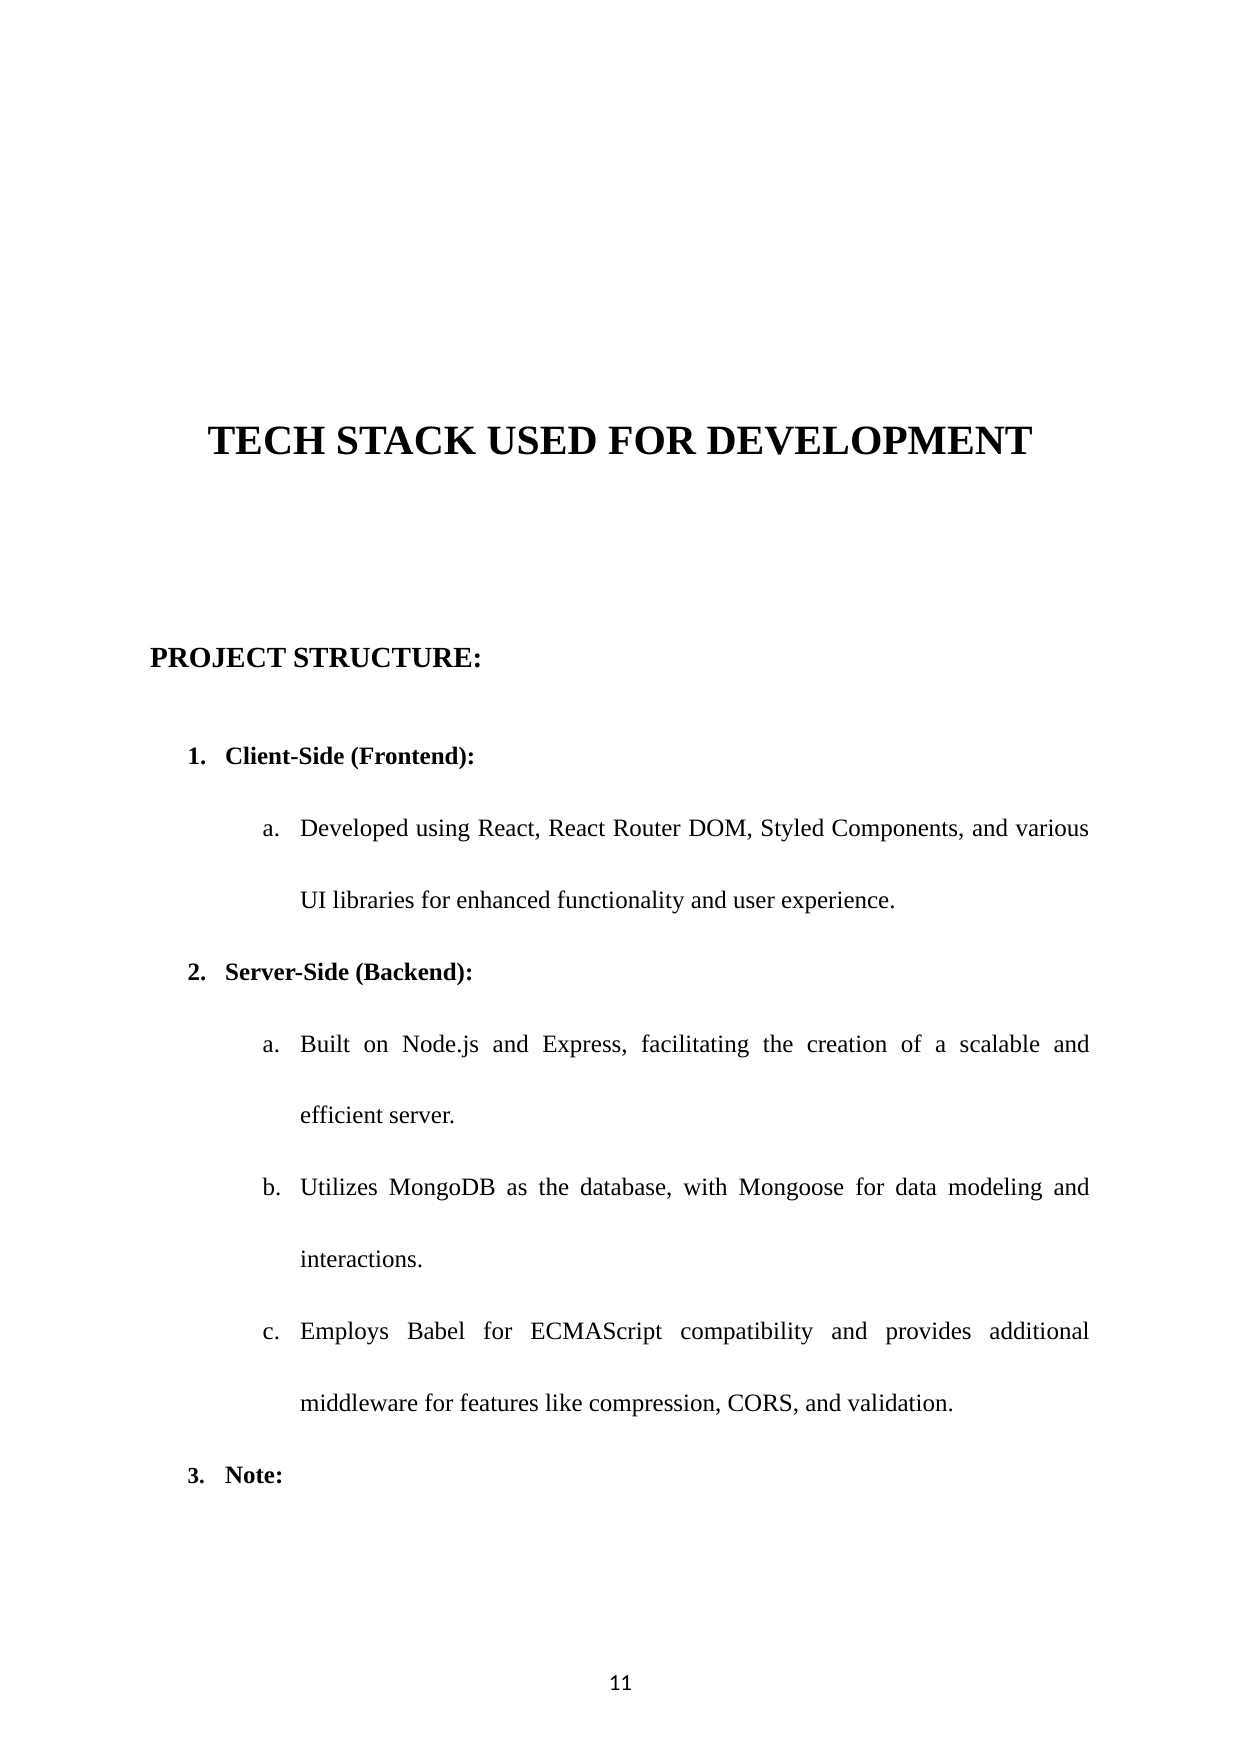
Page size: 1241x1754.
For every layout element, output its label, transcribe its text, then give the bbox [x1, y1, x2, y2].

list Note: [187, 1460, 1090, 1489]
list Built on Node.js and Express, facilitating the creation of a scalable and efficient server. [262, 1029, 1090, 1129]
list Employs Babel for ECMAScript compatibility and provides additional middleware for features like compression, CORS, and validation. [262, 1316, 1090, 1417]
text PROJECT STRUCTURE: [150, 641, 1090, 674]
list Developed using React, React Router DOM, Styled Components, and various UI libraries for enhanced functionality and user experience. [262, 813, 1090, 914]
text TECH STACK USED FOR DEVELOPMENT [150, 416, 1090, 463]
list Client-Side (Frontend): [187, 741, 1090, 770]
list Utilizes MongoDB as the database, with Mongoose for data modeling and interactions. [262, 1172, 1090, 1273]
list Server-Side (Backend): [187, 957, 1090, 986]
